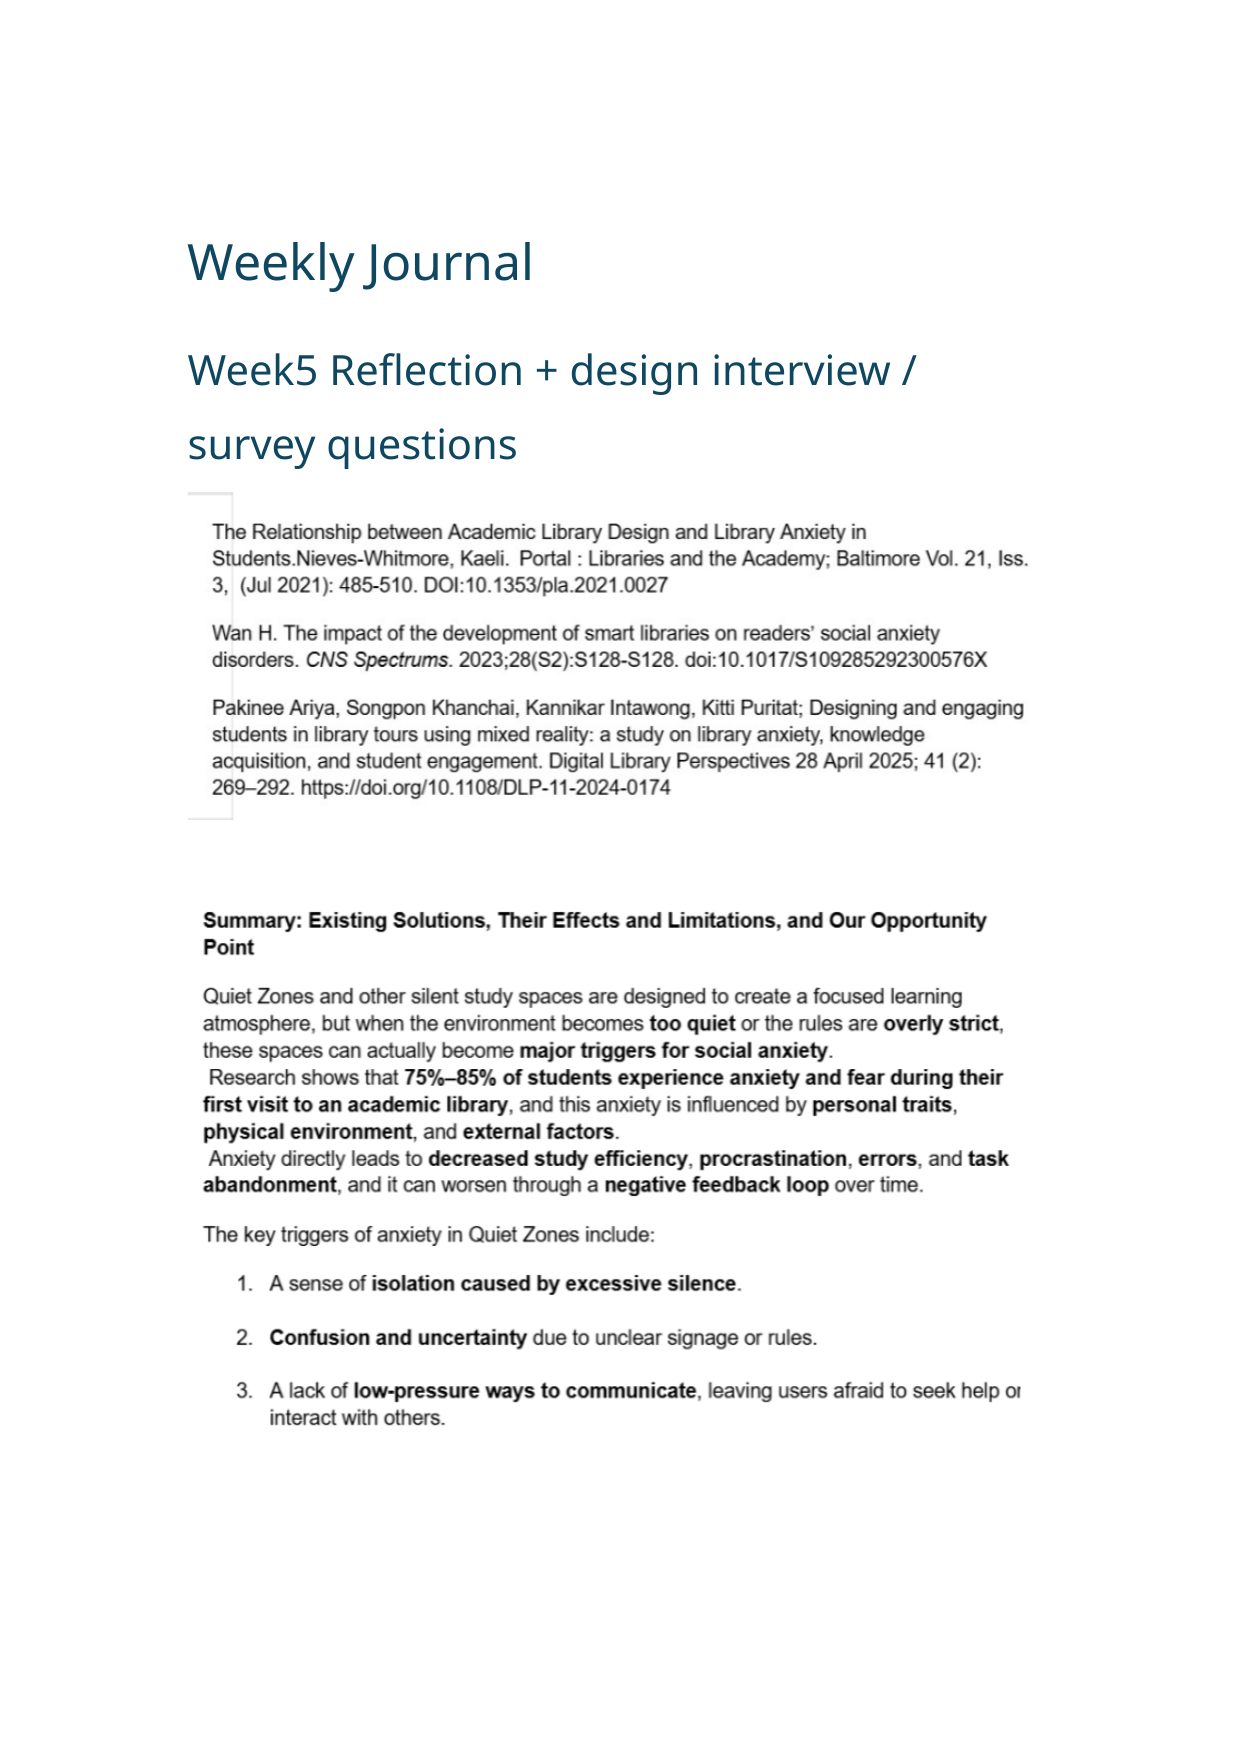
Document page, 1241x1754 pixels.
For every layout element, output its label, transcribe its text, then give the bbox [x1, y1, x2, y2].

picture [187, 492, 1053, 820]
subtitle Week5 Reflection + design interview / survey questions [187, 336, 1053, 476]
subtitle Weekly Journal [187, 212, 1053, 309]
picture [187, 871, 1053, 1492]
